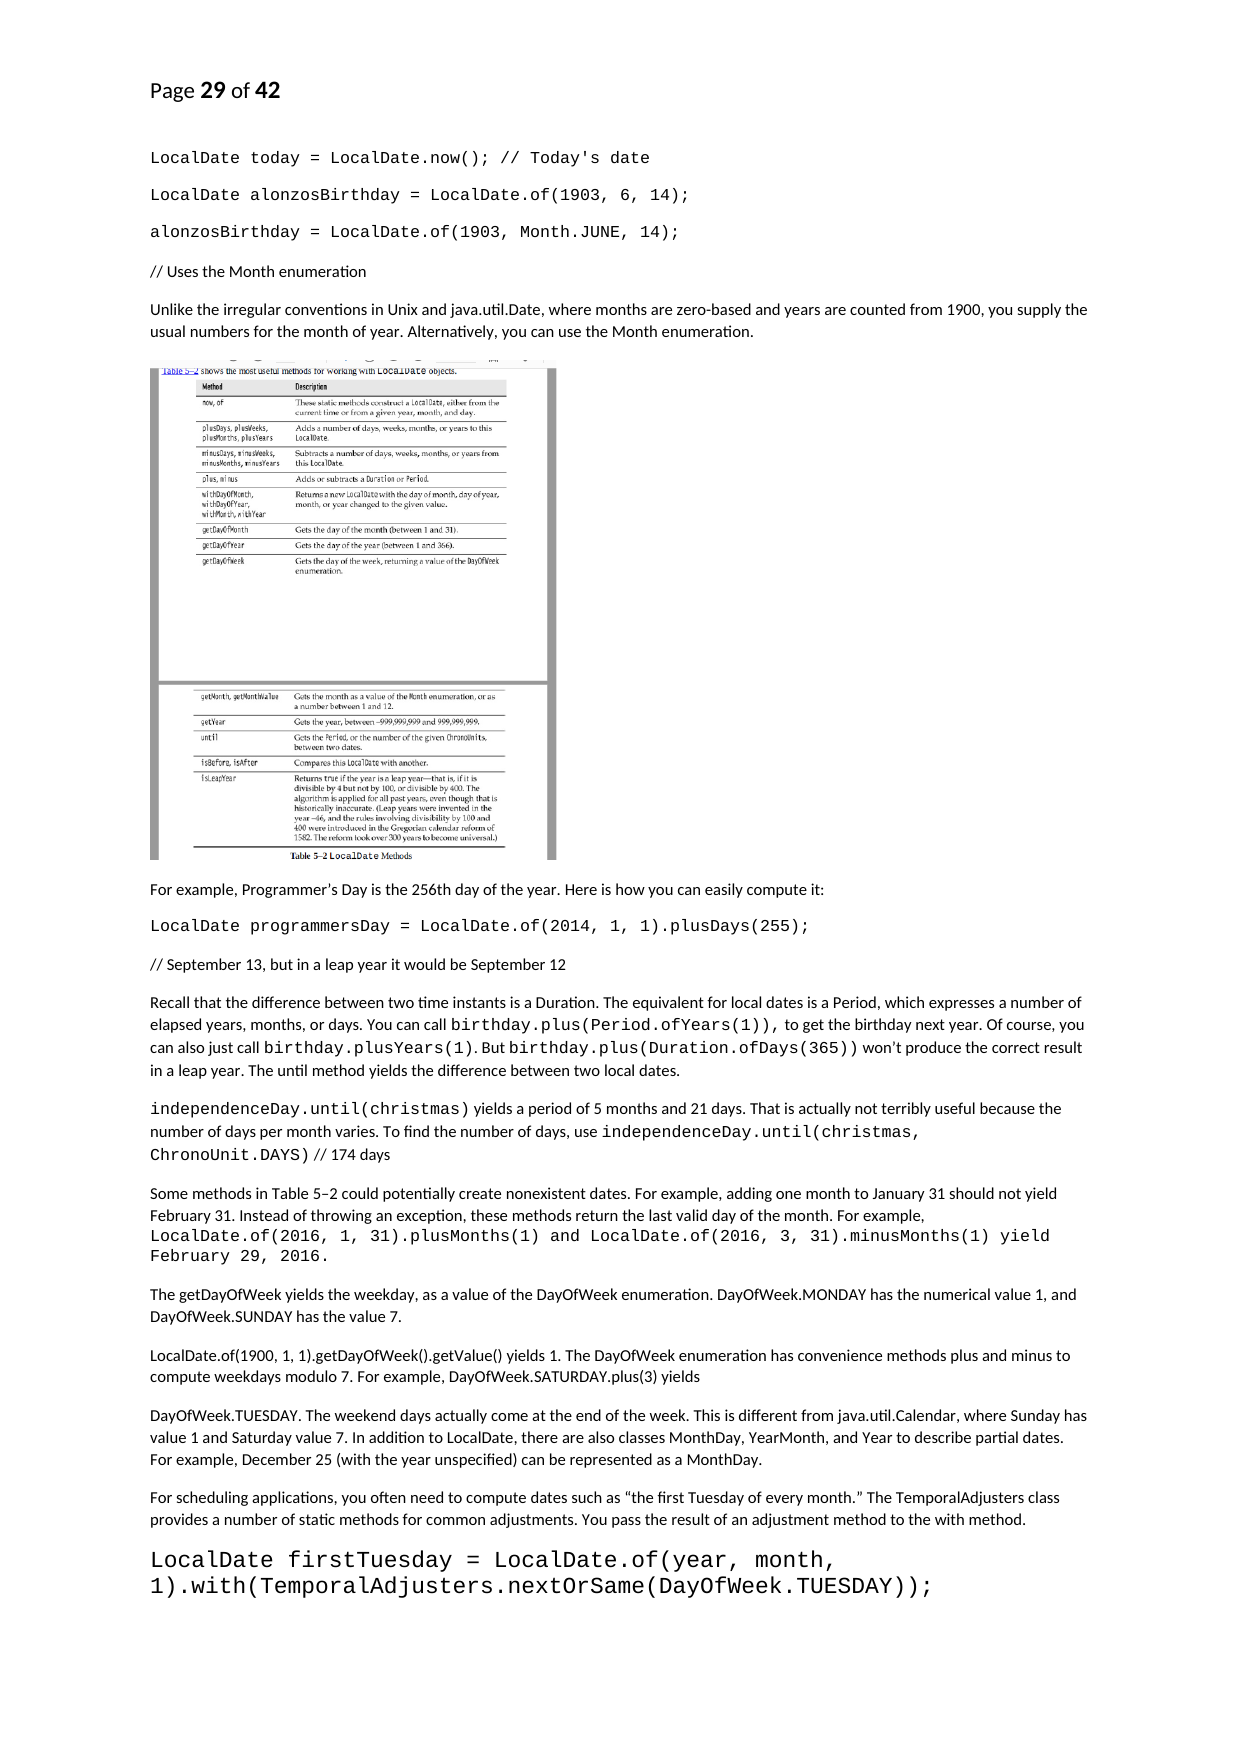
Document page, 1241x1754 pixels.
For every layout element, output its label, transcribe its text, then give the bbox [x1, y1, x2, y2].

text Some methods in Table 5–2 could potentially create nonexistent dates. For example, adding one month to January 31 should not yield February 31. Instead of throwing an exception, these methods return the last valid day of the month. For example, LocalDate.of(2016, 1, 31).plusMonths(1) and LocalDate.of(2016, 3, 31).minusMonths(1) yield February 29, 2016. [150, 1183, 1090, 1266]
text The getDayOfWeek yields the weekday, as a value of the DayOfWeek enumeration. DayOfWeek.MONDAY has the numerical value 1, and DayOfWeek.SUNDAY has the value 7. [150, 1284, 1090, 1327]
text LocalDate firstTuesday = LocalDate.of(year, month, 1).with(TemporalAdjusters.nextOrSame(DayOfWeek.TUESDAY)); [150, 1548, 1090, 1600]
text LocalDate today = LocalDate.now(); // Today's date [150, 150, 1090, 169]
text For example, Programmer’s Day is the 256th day of the year. Here is how you can easily compute it: [150, 879, 1090, 899]
text alonzosBirthday = LocalDate.of(1903, Month.JUNE, 14); [150, 224, 1090, 243]
text DayOfWeek.TUESDAY. The weekend days actually come at the end of the week. This is different from java.util.Calendar, where Sunday has value 1 and Saturday value 7. In addition to LocalDate, there are also classes MonthDay, YearMonth, and Year to describe partial dates. For example, December 25 (with the year unspecified) can be represented as a MonthDay. [150, 1405, 1090, 1469]
picture [150, 360, 557, 860]
text LocalDate.of(1900, 1, 1).getDayOfWeek().getValue() yields 1. The DayOfWeek enumeration has convenience methods plus and minus to compute weekdays modulo 7. For example, DayOfWeek.SATURDAY.plus(3) yields [150, 1345, 1090, 1387]
text For scheduling applications, you often need to compute dates such as “the first Tuesday of every month.” The TemporalAdjusters class provides a number of static methods for common adjustments. You pass the result of an adjustment method to the with method. [150, 1488, 1090, 1530]
text LocalDate alonzosBirthday = LocalDate.of(1903, 6, 14); [150, 187, 1090, 206]
text // September 13, but in a leap year it would be September 12 [150, 954, 1090, 974]
text independenceDay.until(christmas) yields a period of 5 months and 21 days. That is actually not terribly useful because the number of days per month varies. To find the number of days, use independenceDay.until(christmas, ChronoUnit.DAYS) // 174 days [150, 1099, 1090, 1165]
text Unlike the irregular conventions in Unix and java.util.Date, where months are zero-based and years are counted from 1900, you supply the usual numbers for the month of year. Alternatively, you can use the Month enumeration. [150, 299, 1090, 342]
text LocalDate programmersDay = LocalDate.of(2014, 1, 1).plusDays(255); [150, 917, 1090, 936]
text Recall that the difference between two time instants is a Duration. The equivalent for local dates is a Period, which expresses a number of elapsed years, months, or days. You can call birthday.plus(Period.ofYears(1)), to get the birthday next year. Of course, you can also just call birthday.plusYears(1). But birthday.plus(Duration.ofDays(365)) won’t produce the correct result in a leap year. The until method yields the difference between two local dates. [150, 993, 1090, 1080]
text // Uses the Month enumeration [150, 261, 1090, 281]
